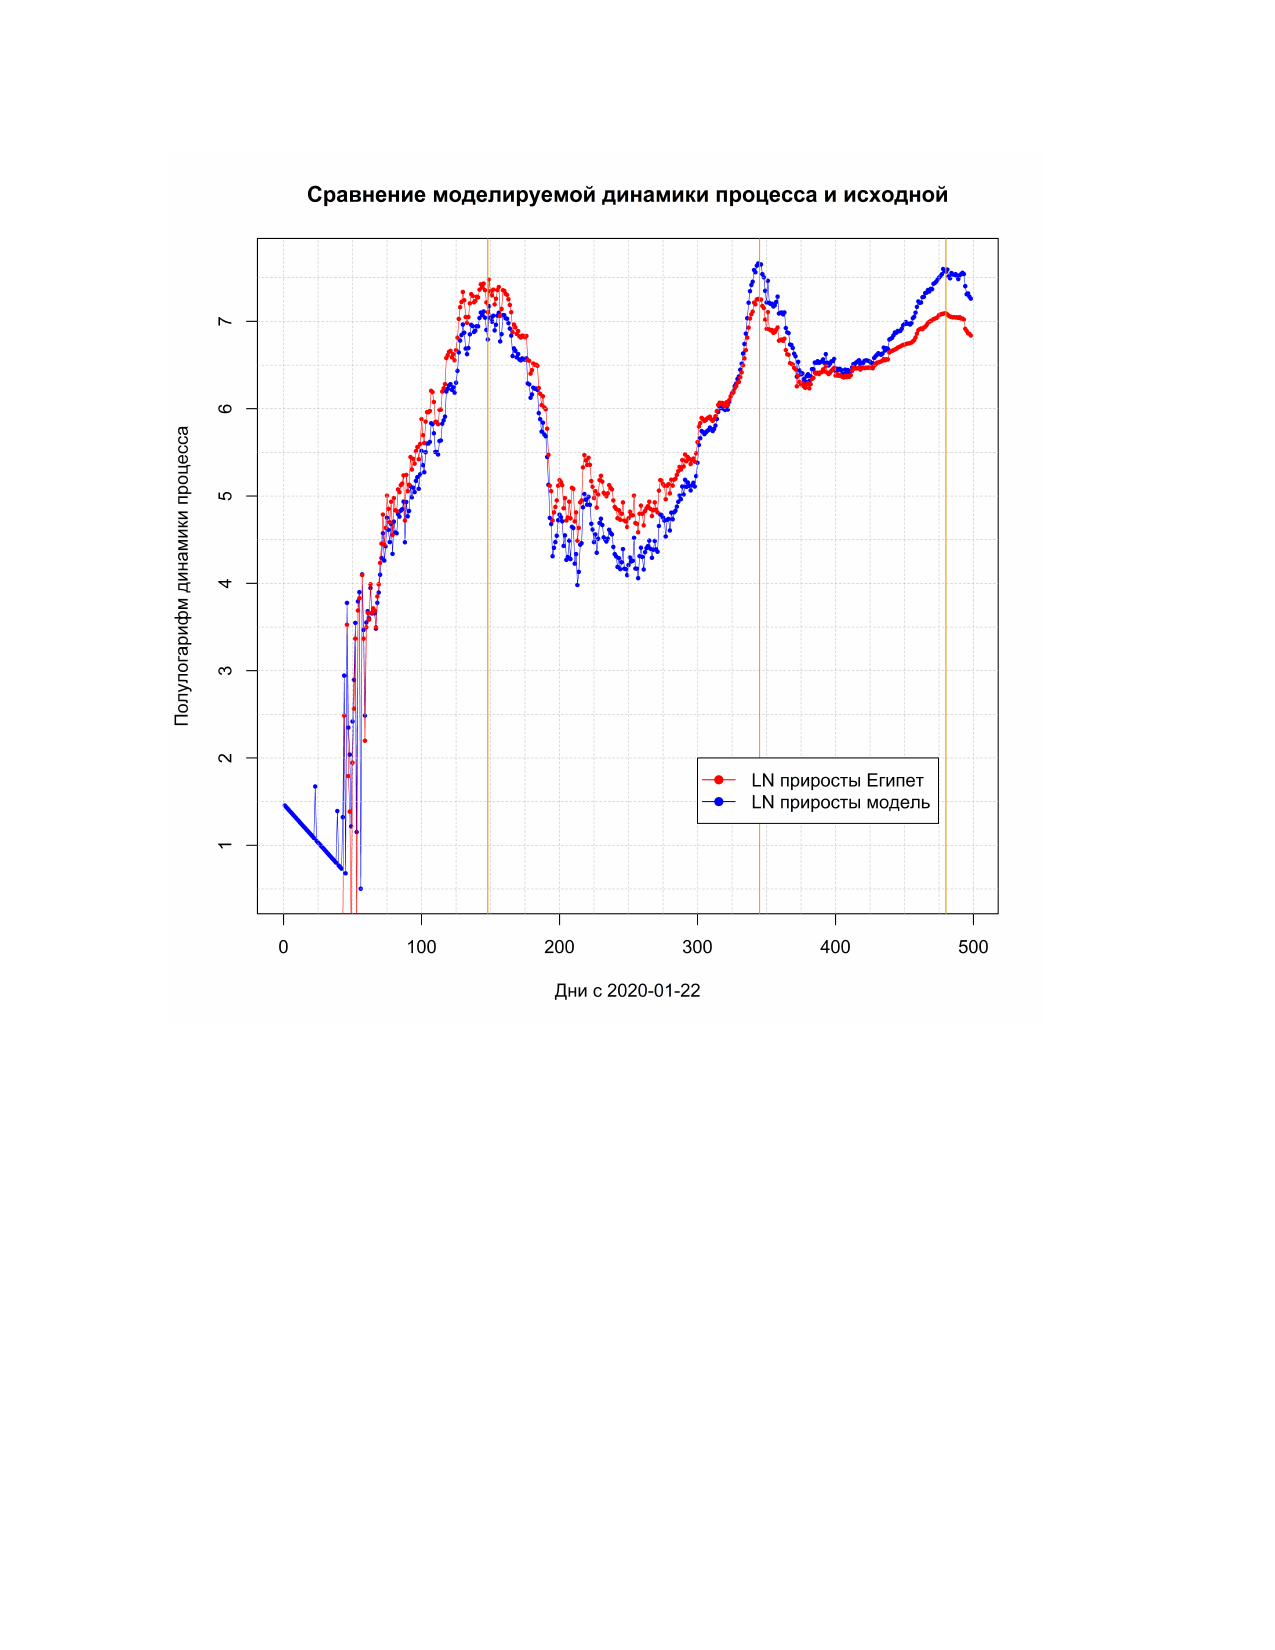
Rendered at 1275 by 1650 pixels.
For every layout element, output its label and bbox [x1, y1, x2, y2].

picture [168, 150, 1044, 1025]
